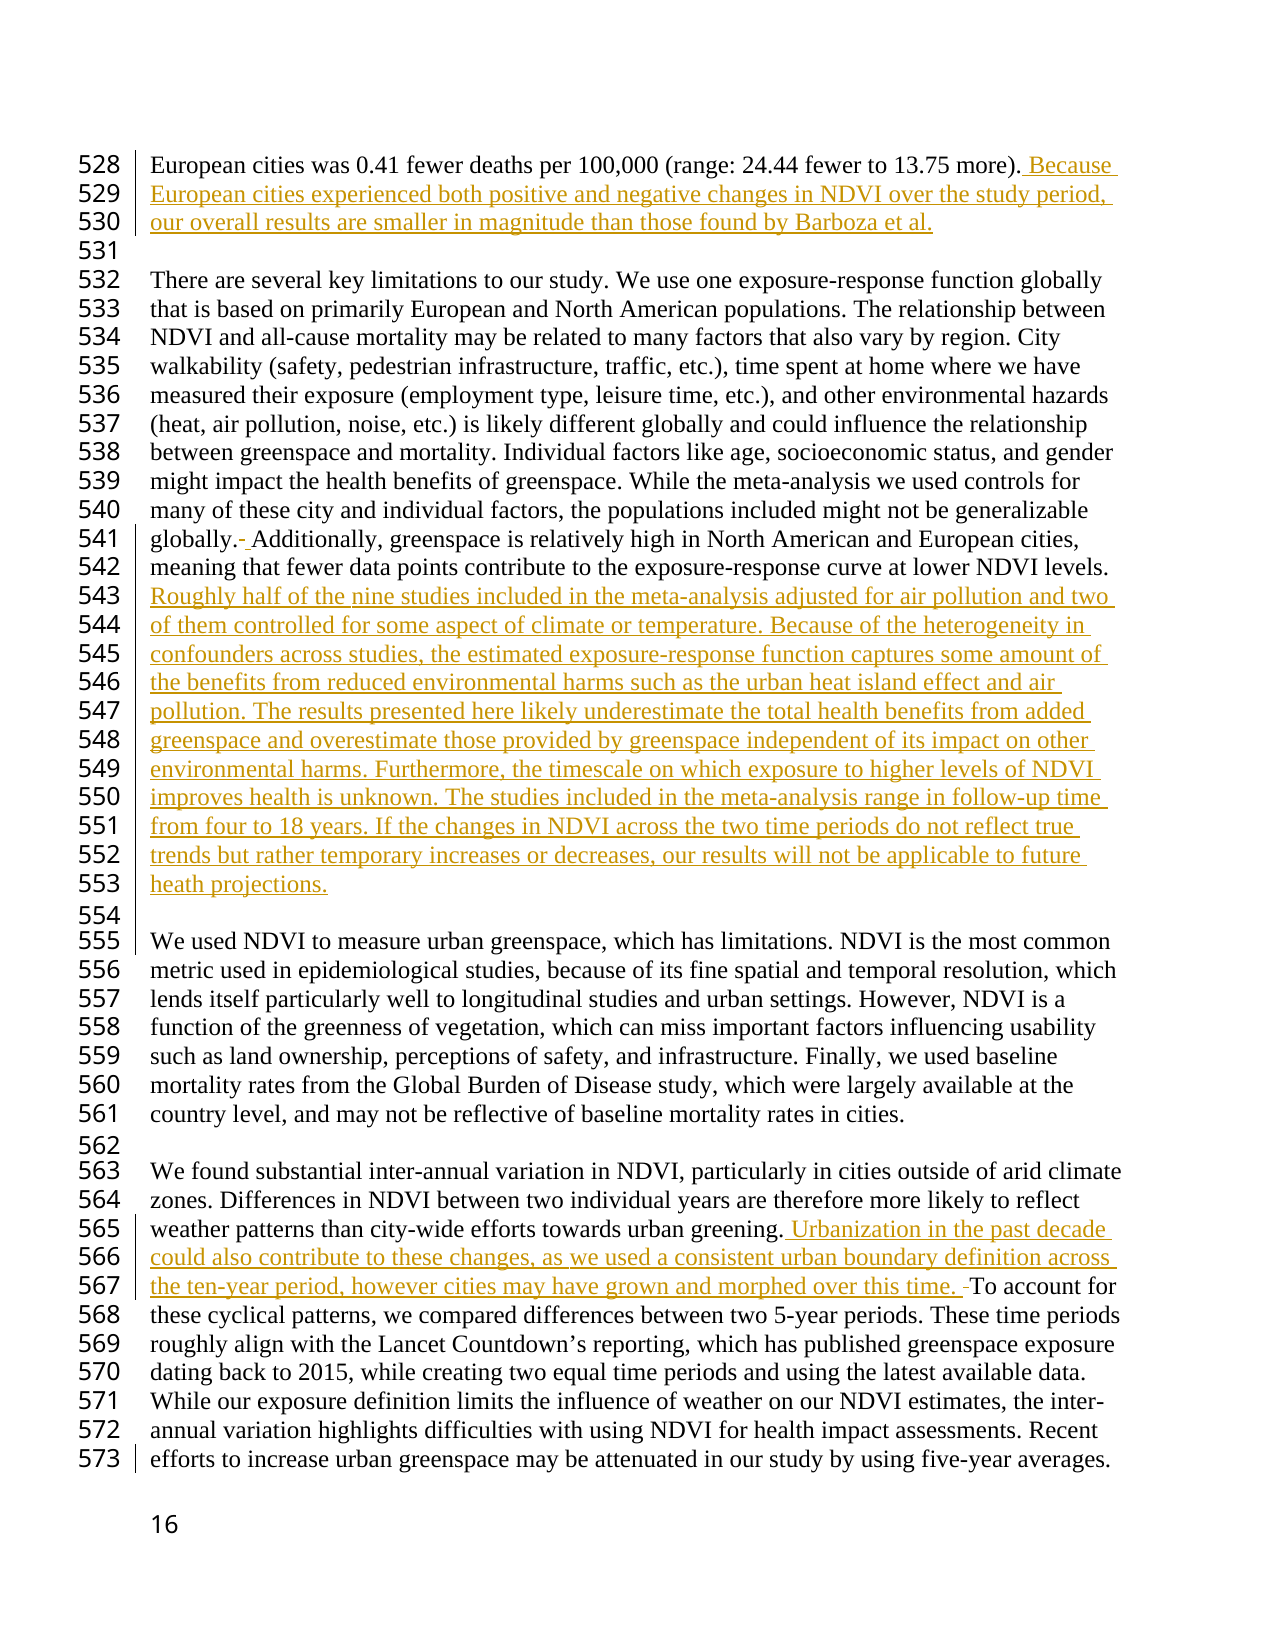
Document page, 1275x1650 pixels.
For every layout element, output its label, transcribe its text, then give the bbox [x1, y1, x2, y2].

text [150, 1156, 1125, 1472]
text We used NDVI to measure urban greenspace, which has limitations. NDVI is the most common metric used in epidemiological studies, because of its fine spatial and temporal resolution, which lends itself particularly well to longitudinal studies and urban settings. However, NDVI is a function of the greenness of vegetation, which can miss important factors influencing usability such as land ownership, perceptions of safety, and infrastructure. Finally, we used baseline mortality rates from the Global Burden of Disease study, which were largely available at the country level, and may not be reflective of baseline mortality rates in cities. [150, 926, 1125, 1127]
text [150, 150, 1125, 236]
text There are several key limitations to our study. We use one exposure-response function globally that is based on primarily European and North American populations. The relationship between NDVI and all-cause mortality may be related to many factors that also vary by region. City walkability (safety, pedestrian infrastructure, traffic, etc.), time spent at home where we have measured their exposure (employment type, leisure time, etc.), and other environmental hazards (heat, air pollution, noise, etc.) is likely different globally and could influence the relationship between greenspace and mortality. Individual factors like age, socioeconomic status, and gender might impact the health benefits of greenspace. While the meta-analysis we used controls for many of these city and individual factors, the populations included might not be generalizable globally.Additionally, greenspace is relatively high in North American and European cities, meaning that fewer data points contribute to the exposure-response curve at lower NDVI levels. [150, 265, 1125, 897]
